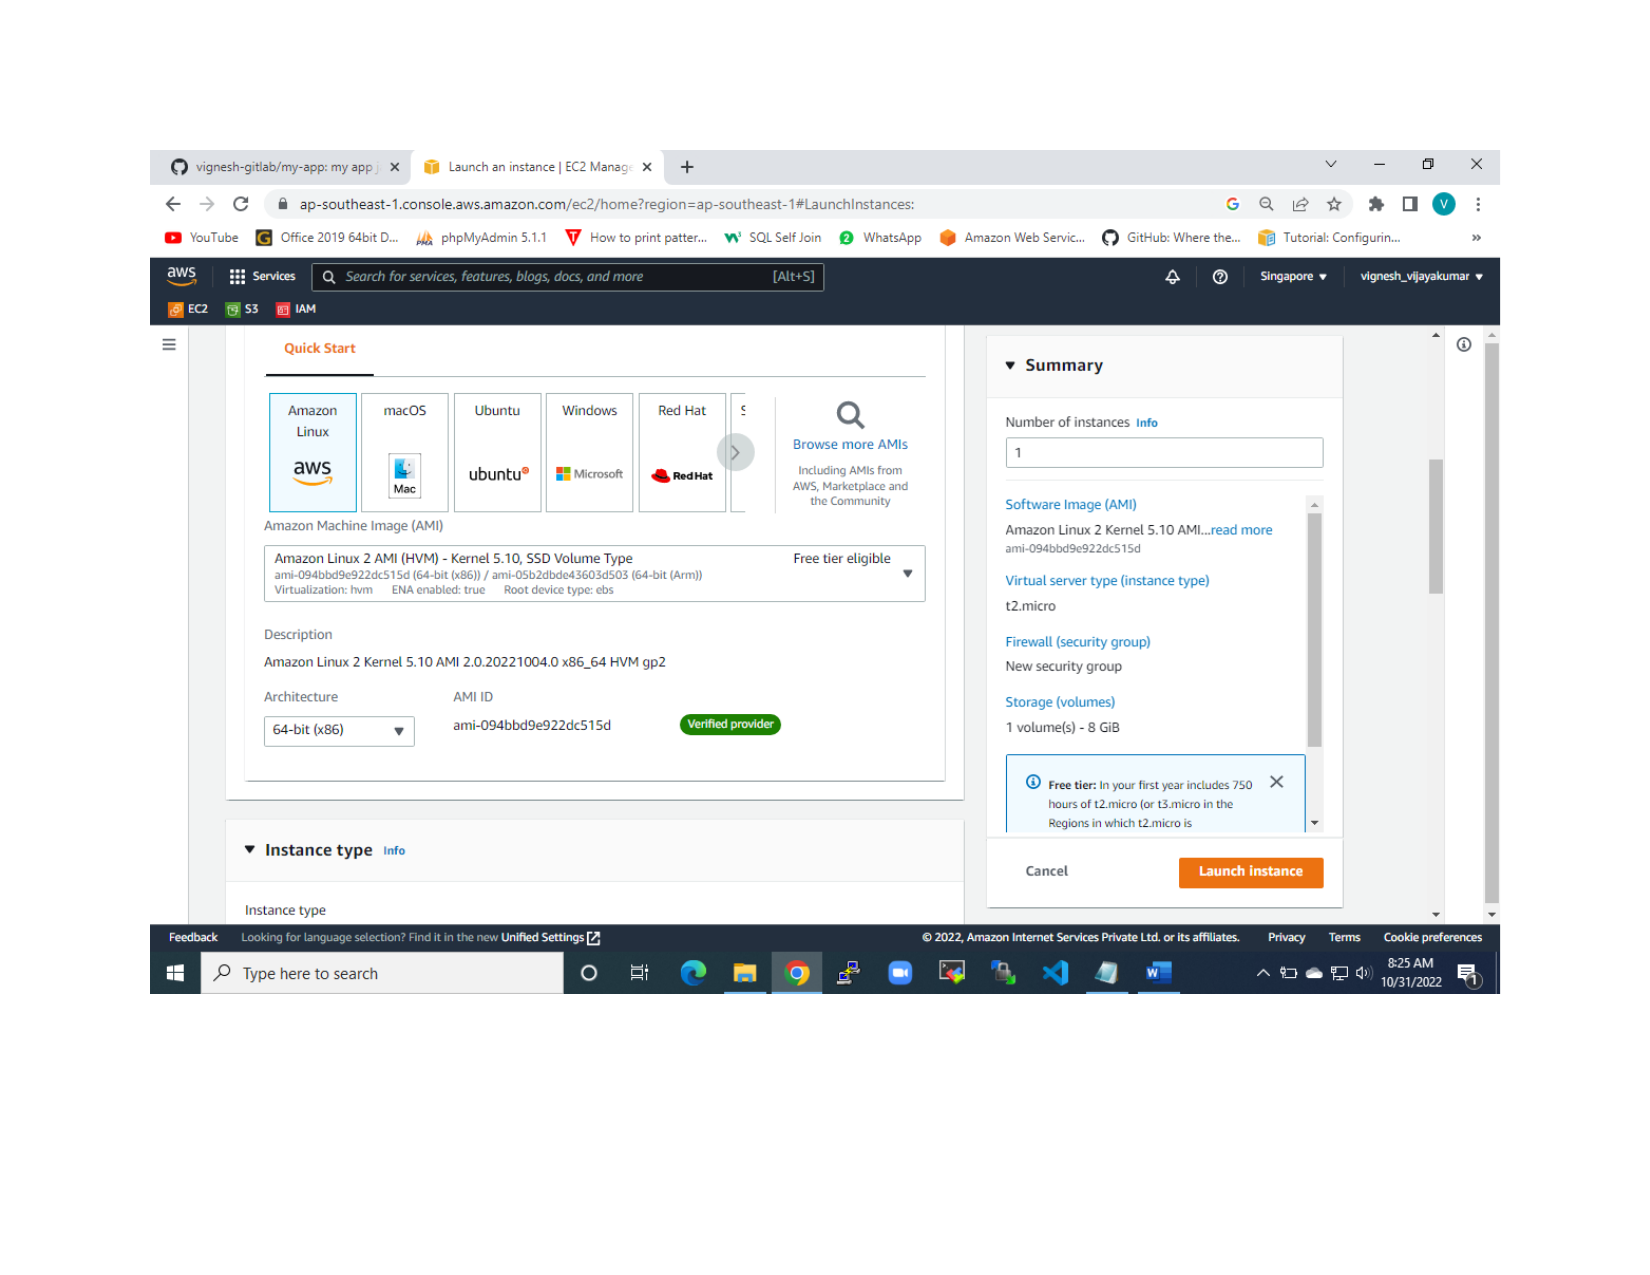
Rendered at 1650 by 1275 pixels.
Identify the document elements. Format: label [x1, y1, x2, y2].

picture [150, 150, 1500, 994]
